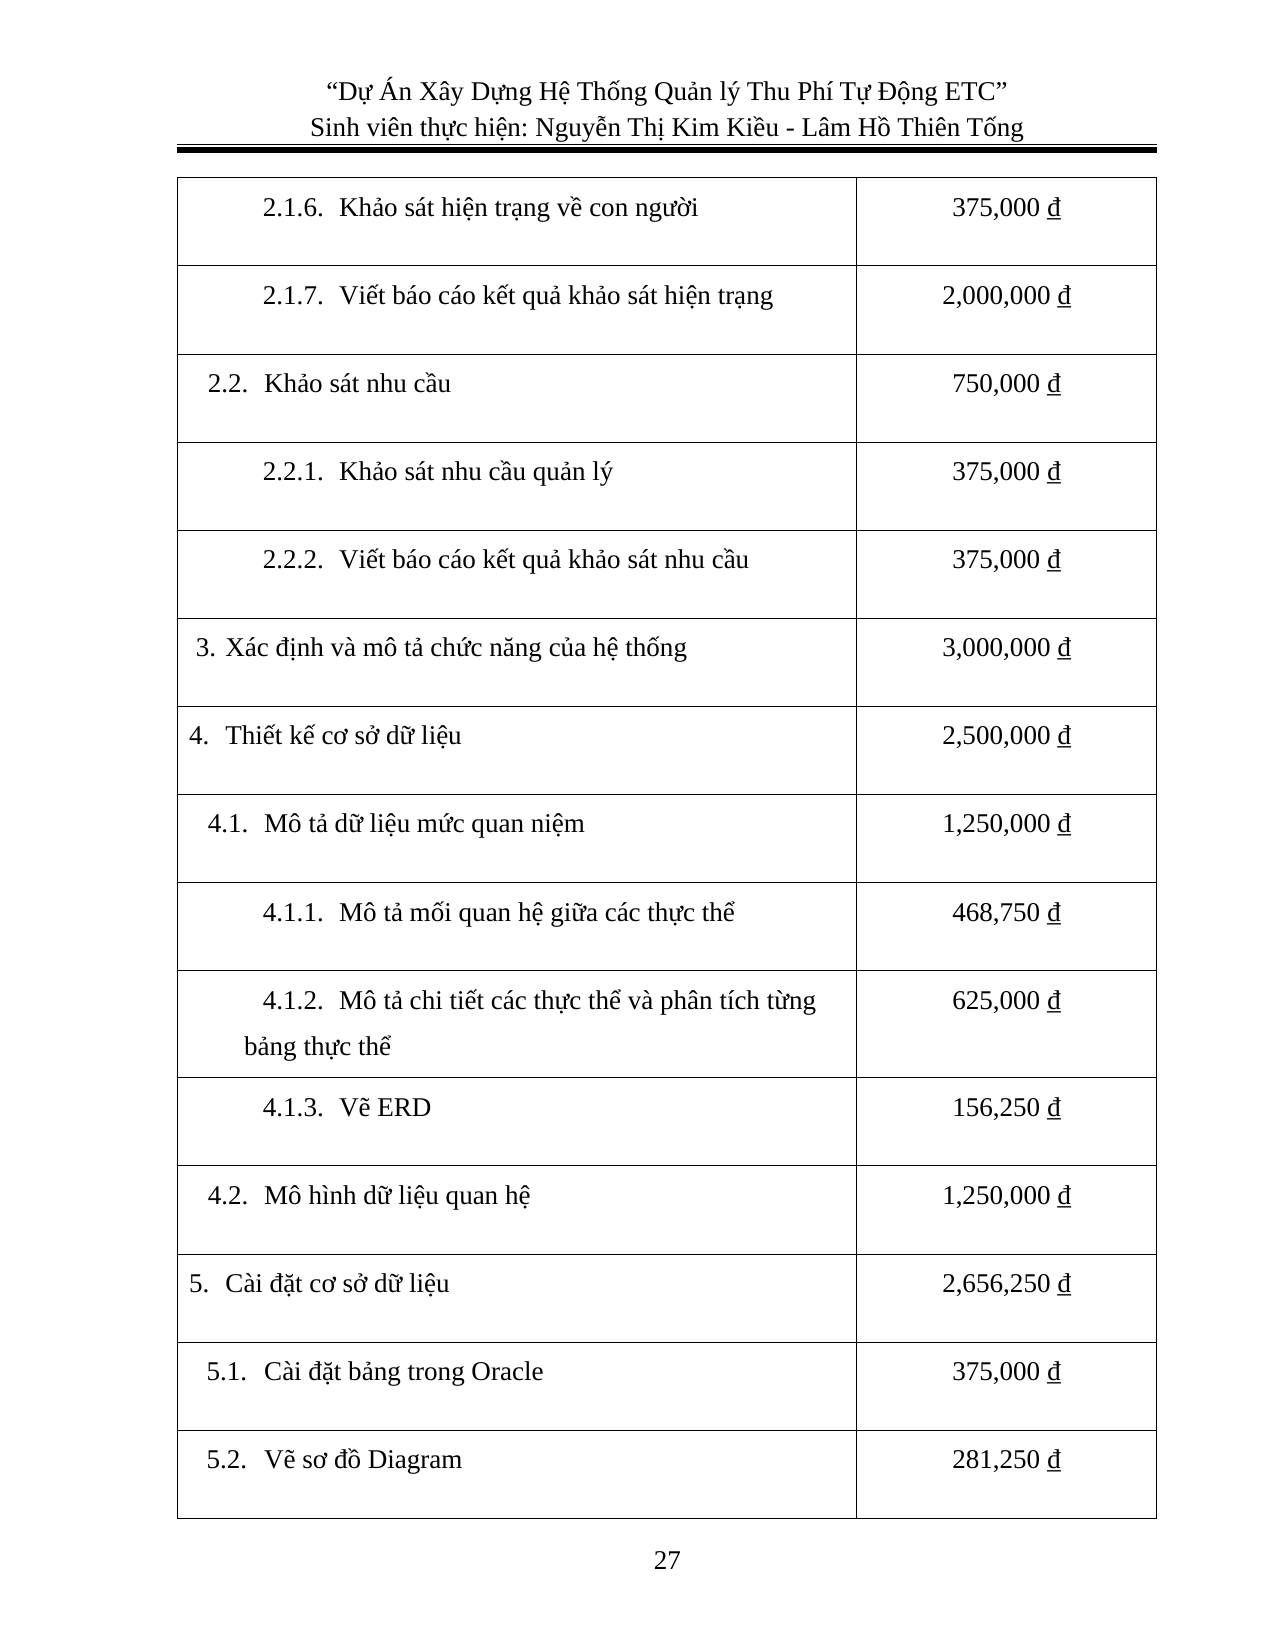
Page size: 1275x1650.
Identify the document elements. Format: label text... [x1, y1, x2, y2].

table_cell 281,250 ₫ [857, 1431, 1156, 1518]
table_cell Khảo sát nhu cầu [178, 355, 856, 442]
table_cell 375,000 ₫ [857, 531, 1156, 618]
table_cell Viết báo cáo kết quả khảo sát nhu cầu [178, 531, 856, 618]
table_cell 1,250,000 ₫ [857, 795, 1156, 882]
table_cell Thiết kế cơ sở dữ liệu [178, 707, 856, 794]
table_cell 375,000 ₫ [857, 178, 1156, 265]
table_cell Viết báo cáo kết quả khảo sát hiện trạng [178, 266, 856, 353]
table_cell 1,250,000 ₫ [857, 1166, 1156, 1253]
table_cell 2,656,250 ₫ [857, 1255, 1156, 1342]
table_cell Xác định và mô tả chức năng của hệ thống [178, 619, 856, 706]
table_cell Vẽ sơ đồ Diagram [178, 1431, 856, 1518]
table_cell Mô hình dữ liệu quan hệ [178, 1166, 856, 1253]
table_cell Cài đặt bảng trong Oracle [178, 1343, 856, 1430]
table_cell 2,000,000 ₫ [857, 266, 1156, 353]
table_cell Vẽ ERD [178, 1078, 856, 1165]
table_cell Mô tả dữ liệu mức quan niệm [178, 795, 856, 882]
table_cell Khảo sát hiện trạng về con người [178, 178, 856, 265]
table_cell Mô tả chi tiết các thực thể và phân tích từng bảng thực thể [178, 971, 856, 1077]
table_cell 375,000 ₫ [857, 1343, 1156, 1430]
table_cell 750,000 ₫ [857, 355, 1156, 442]
table_cell Cài đặt cơ sở dữ liệu [178, 1255, 856, 1342]
table_cell 3,000,000 ₫ [857, 619, 1156, 706]
table_cell 156,250 ₫ [857, 1078, 1156, 1165]
table_cell Khảo sát nhu cầu quản lý [178, 443, 856, 530]
table_cell 375,000 ₫ [857, 443, 1156, 530]
table_cell 2,500,000 ₫ [857, 707, 1156, 794]
table_cell Mô tả mối quan hệ giữa các thực thể [178, 883, 856, 970]
table_cell 625,000 ₫ [857, 971, 1156, 1077]
table_cell 468,750 ₫ [857, 883, 1156, 970]
